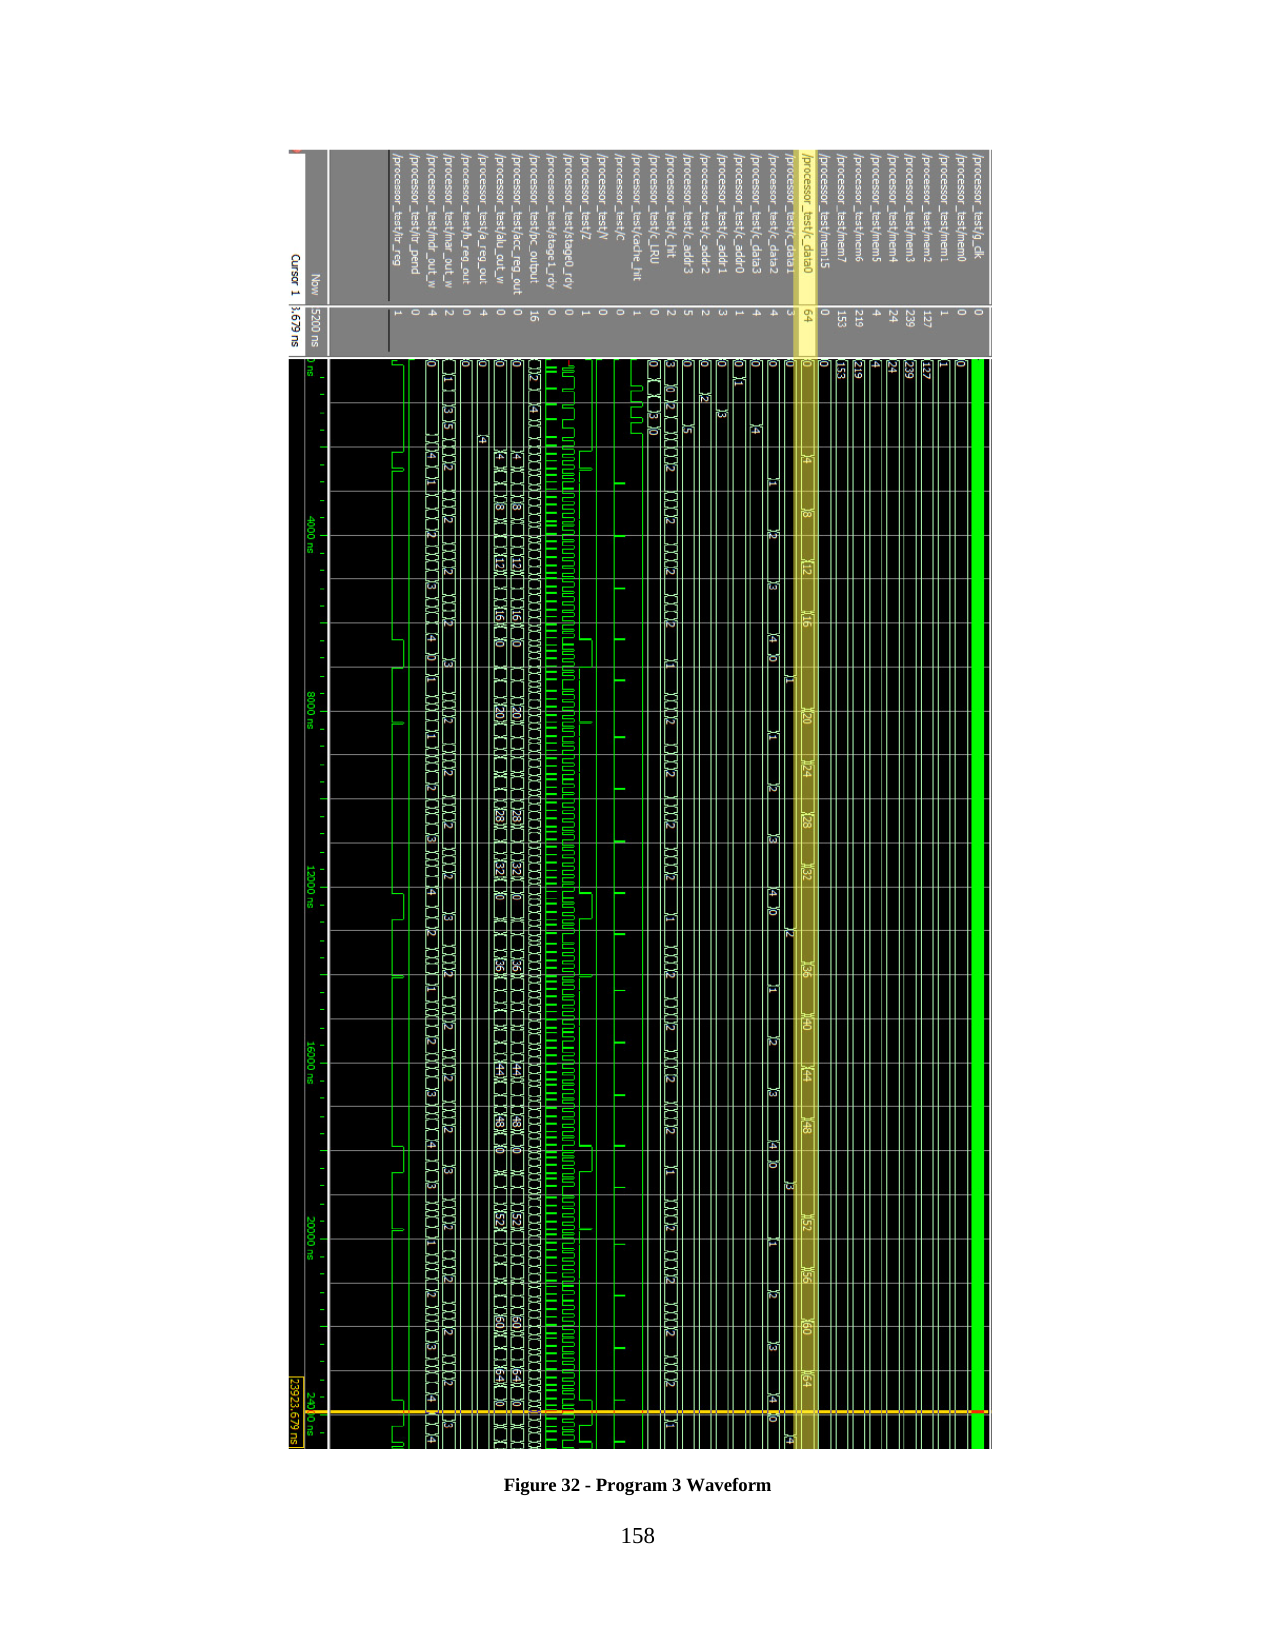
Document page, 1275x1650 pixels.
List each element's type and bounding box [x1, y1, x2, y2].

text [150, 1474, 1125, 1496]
picture [289, 151, 992, 1448]
